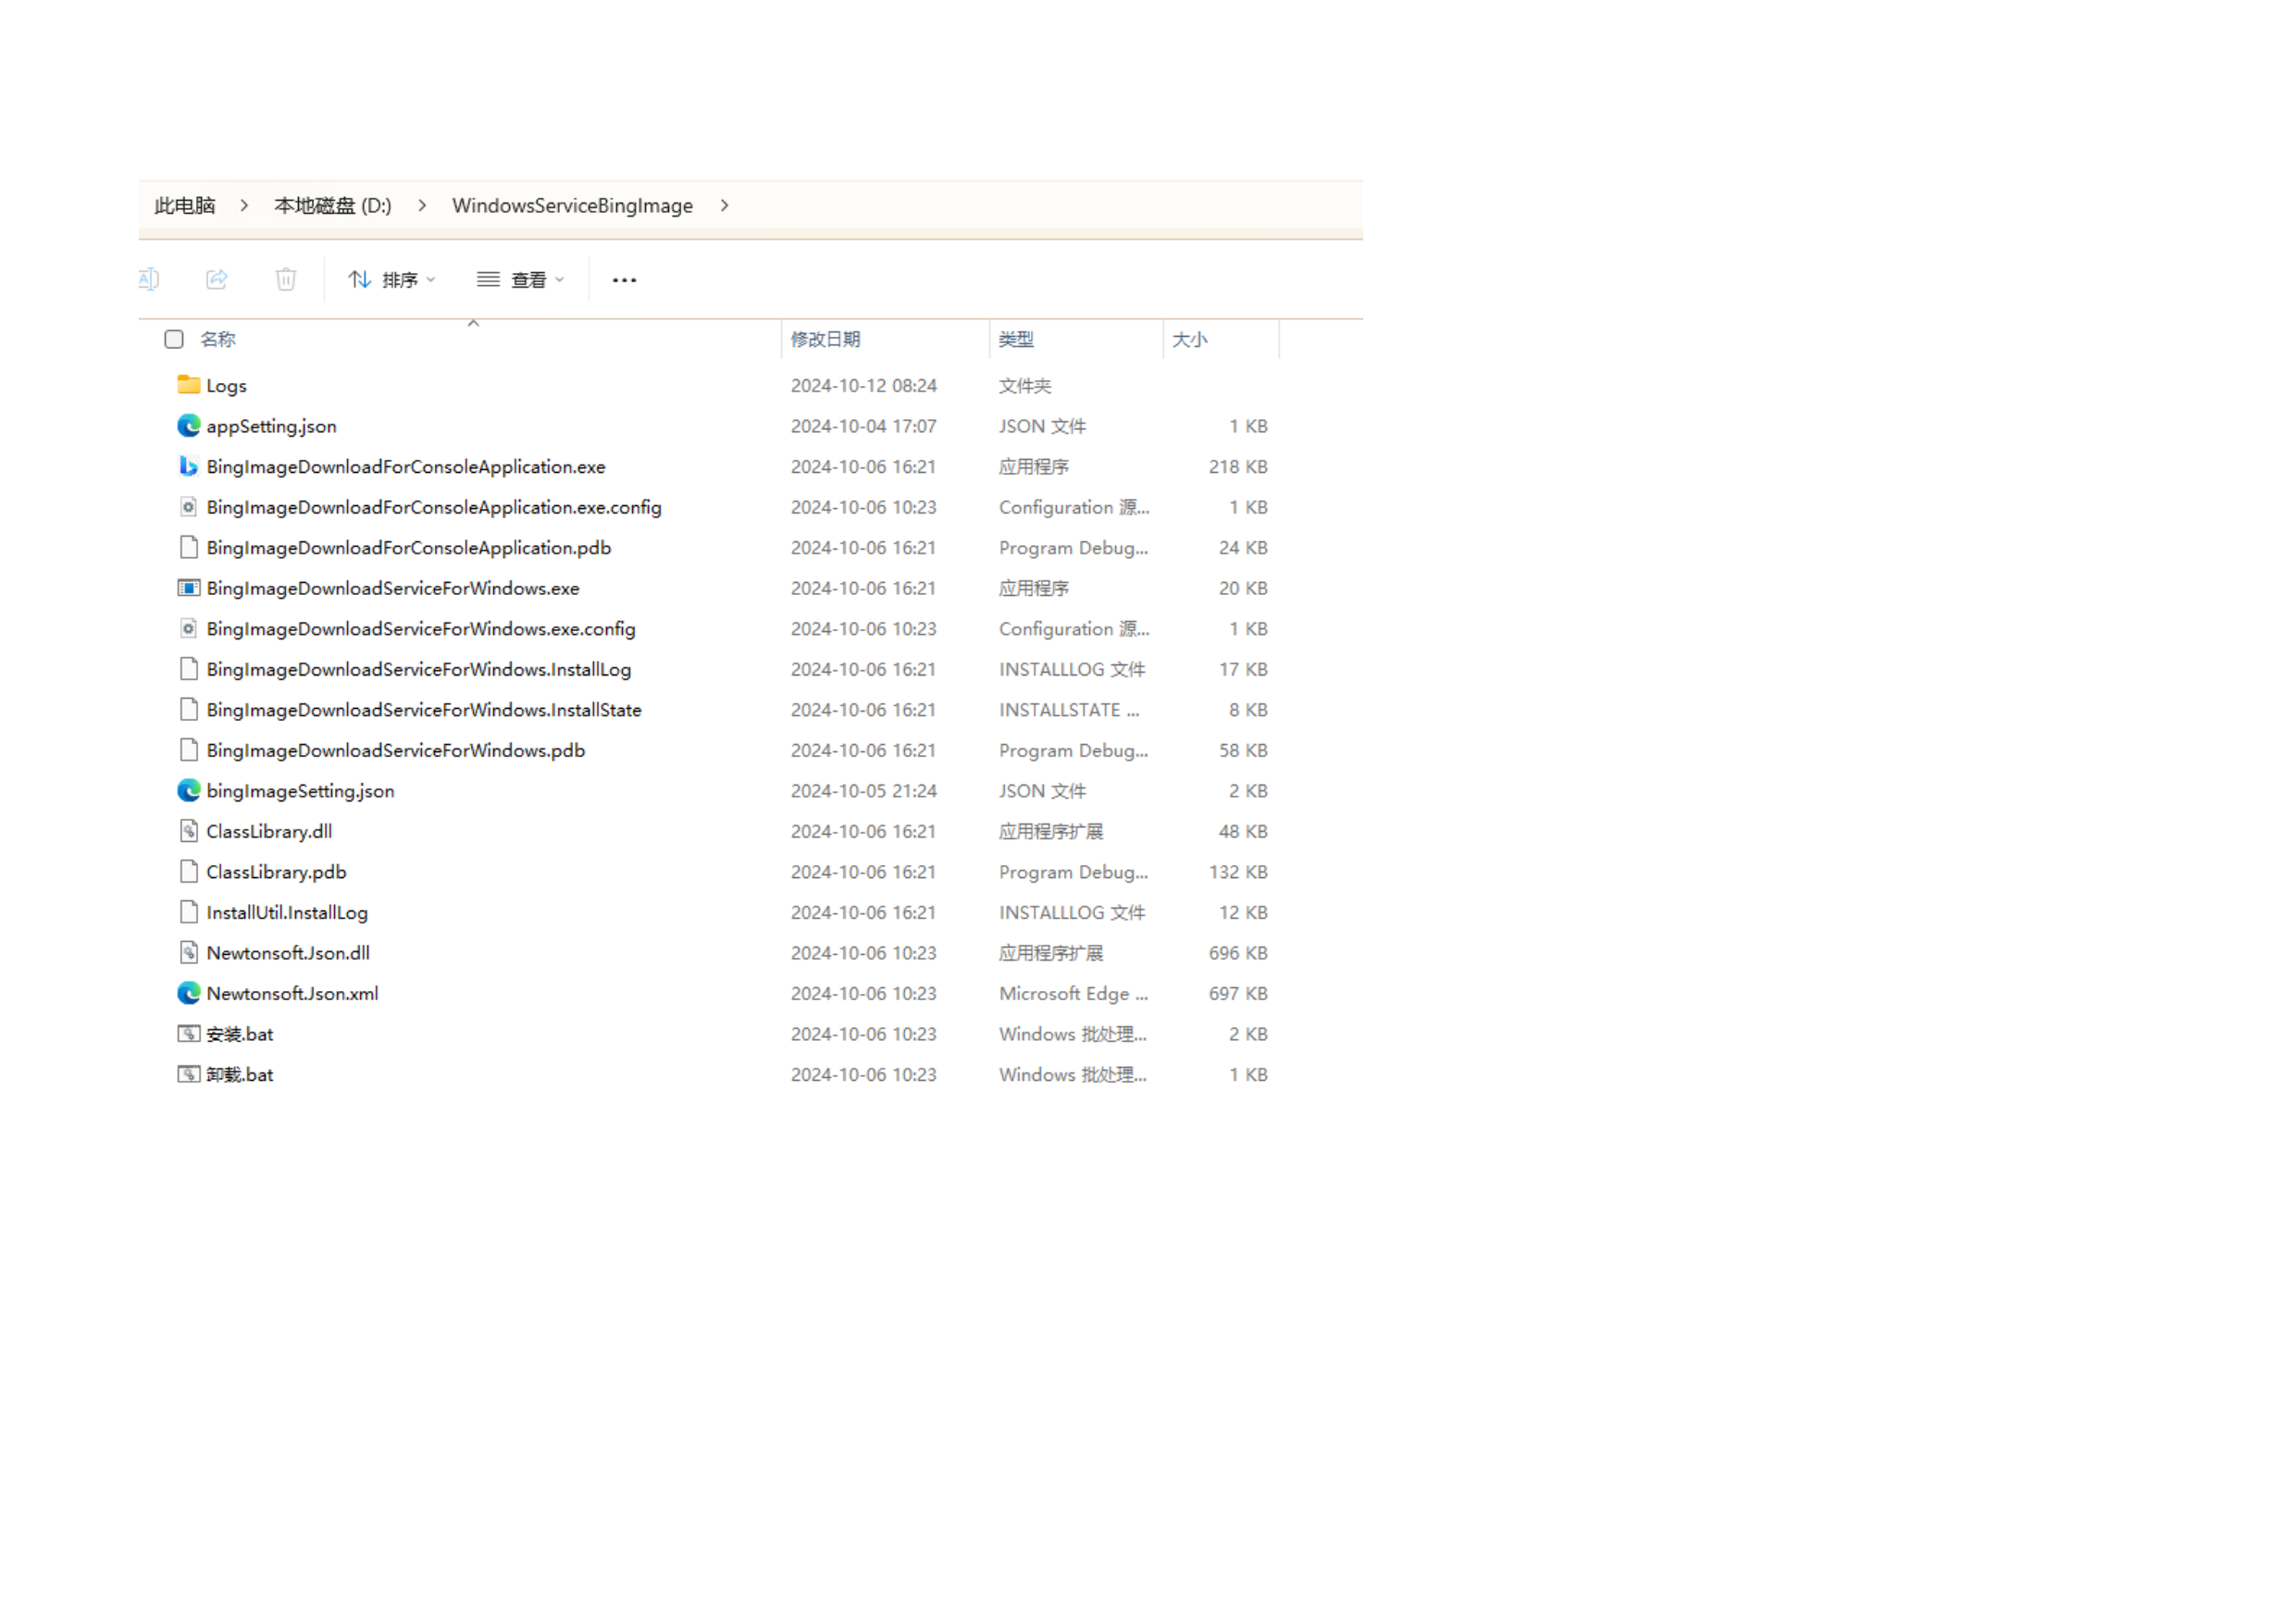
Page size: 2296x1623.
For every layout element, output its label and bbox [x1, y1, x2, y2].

picture [139, 180, 1364, 1113]
